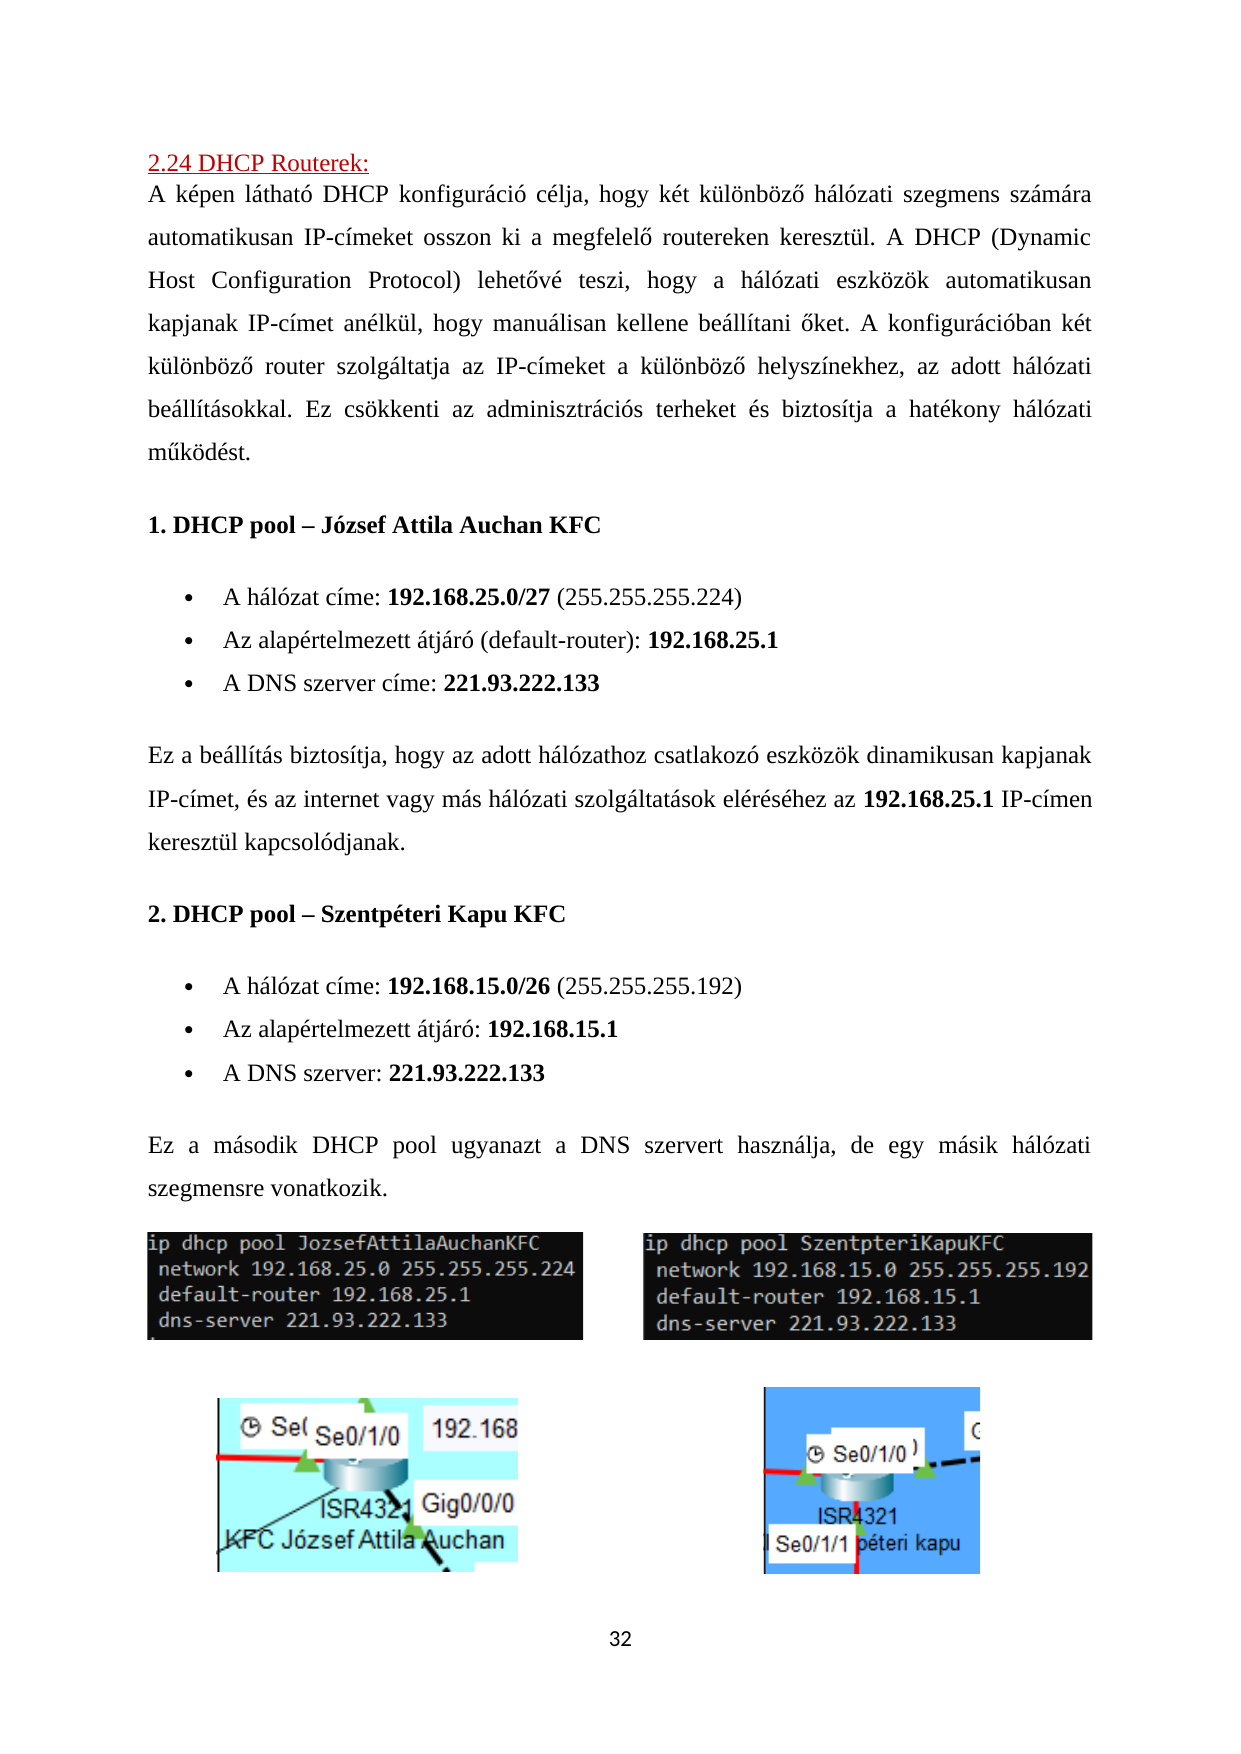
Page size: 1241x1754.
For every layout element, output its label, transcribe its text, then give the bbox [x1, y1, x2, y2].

text A képen látható DHCP konfiguráció célja, hogy két különböző hálózati szegmens számára automatikusan IP-címeket osszon ki a megfelelő routereken keresztül. A DHCP (Dynamic Host Configuration Protocol) lehetővé teszi, hogy a hálózati eszközök automatikusan kapjanak IP-címet anélkül, hogy manuálisan kellene beállítani őket. A konfigurációban két különböző router szolgáltatja az IP-címeket a különböző helyszínekhez, az adott hálózati beállításokkal. Ez csökkenti az adminisztrációs terheket és biztosítja a hatékony hálózati működést. [148, 179, 1093, 466]
list Az alapértelmezett átjáró: 192.168.15.1 [185, 1014, 1093, 1043]
text Ez a beállítás biztosítja, hogy az adott hálózathoz csatlakozó eszközök dinamikusan kapjanak IP-címet, és az internet vagy más hálózati szolgáltatások eléréséhez az 192.168.25.1 IP-címen keresztül kapcsolódjanak. [148, 741, 1093, 856]
list A hálózat címe: 192.168.15.0/26 (255.255.255.192) [185, 971, 1093, 1000]
list A hálózat címe: 192.168.25.0/27 (255.255.255.224) [185, 582, 1093, 611]
text 2. DHCP pool – Szentpéteri Kapu KFC [148, 899, 1093, 928]
list A DNS szerver: 221.93.222.133 [185, 1058, 1093, 1086]
subtitle 2.24 DHCP Routerek: [148, 148, 1093, 176]
text 1. DHCP pool – József Attila Auchan KFC [148, 510, 1093, 538]
picture [216, 1398, 518, 1572]
text Ez a második DHCP pool ugyanazt a DNS szervert használja, de egy másik hálózati szegmensre vonatkozik. [148, 1130, 1093, 1202]
picture [147, 1232, 584, 1340]
list Az alapértelmezett átjáró (default-router): 192.168.25.1 [185, 625, 1093, 654]
picture [763, 1387, 981, 1574]
picture [643, 1233, 1093, 1340]
list A DNS szerver címe: 221.93.222.133 [185, 668, 1093, 697]
